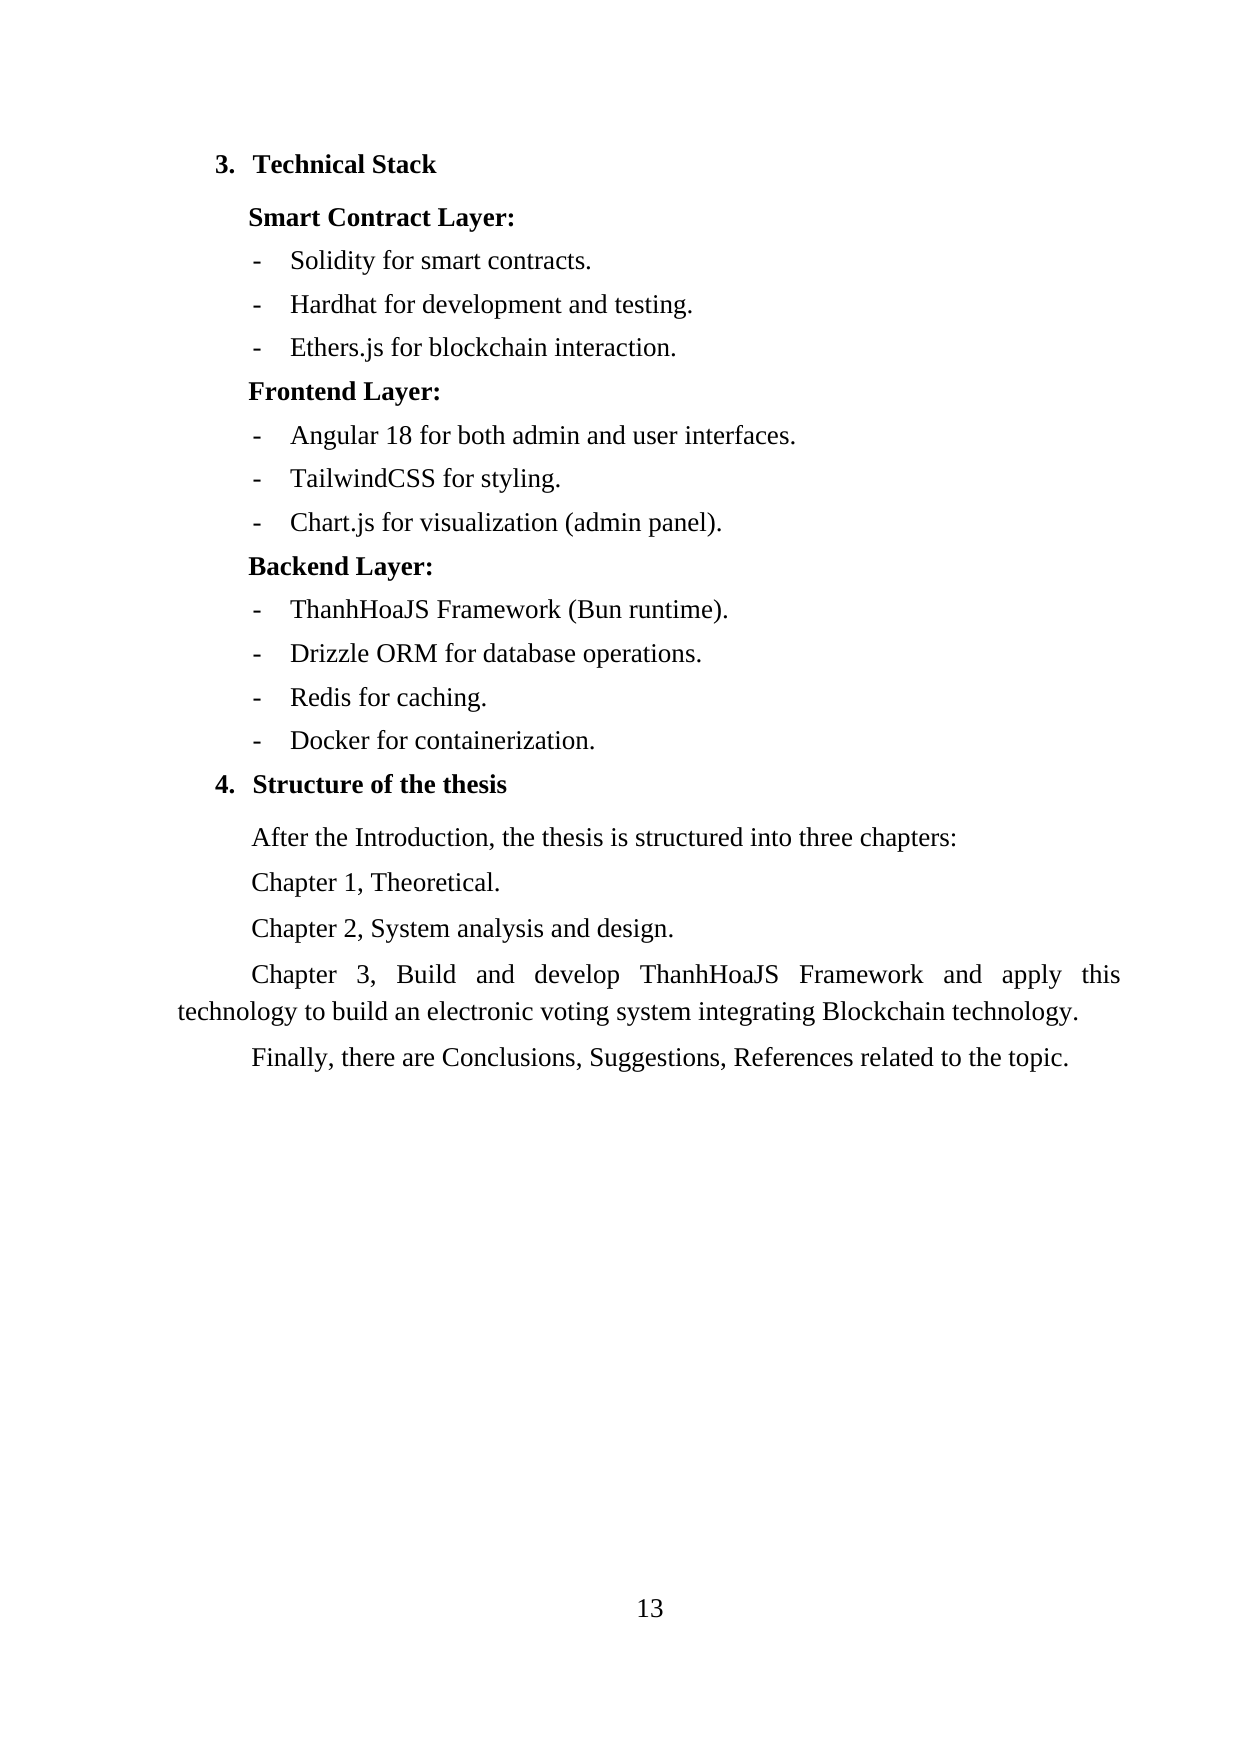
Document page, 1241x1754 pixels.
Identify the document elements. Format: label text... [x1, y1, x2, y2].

list Chart.js for visualization (admin panel). [252, 506, 1122, 537]
list Angular 18 for both admin and user interfaces. [252, 419, 1122, 450]
list TailwindCSS for styling. [252, 462, 1122, 494]
text Chapter 3, Build and develop ThanhHoaJS Framework and apply this technology to build an electronic voting system integrating Blockchain technology. [177, 958, 1122, 1026]
list Docker for containerization. [252, 724, 1122, 756]
list ThanhHoaJS Framework (Bun runtime). [252, 593, 1122, 624]
list Hardhat for development and testing. [252, 288, 1122, 319]
list Solidity for smart contracts. [252, 244, 1122, 275]
text Chapter 1, Theoretical. [177, 867, 1122, 898]
text Finally, there are Conclusions, Suggestions, References related to the topic. [177, 1041, 1122, 1072]
text Smart Contract Layer: [248, 201, 1122, 232]
subtitle Structure of the thesis [215, 768, 1122, 799]
text After the Introduction, the thesis is structured into three chapters: [177, 821, 1122, 852]
list Drizzle ORM for database operations. [252, 637, 1122, 668]
text Backend Layer: [248, 550, 1122, 581]
text Chapter 2, System analysis and design. [177, 912, 1122, 943]
text Frontend Layer: [248, 375, 1122, 406]
subtitle Technical Stack [215, 148, 1122, 179]
list Redis for caching. [252, 681, 1122, 712]
list Ethers.js for blockchain interaction. [252, 332, 1122, 363]
